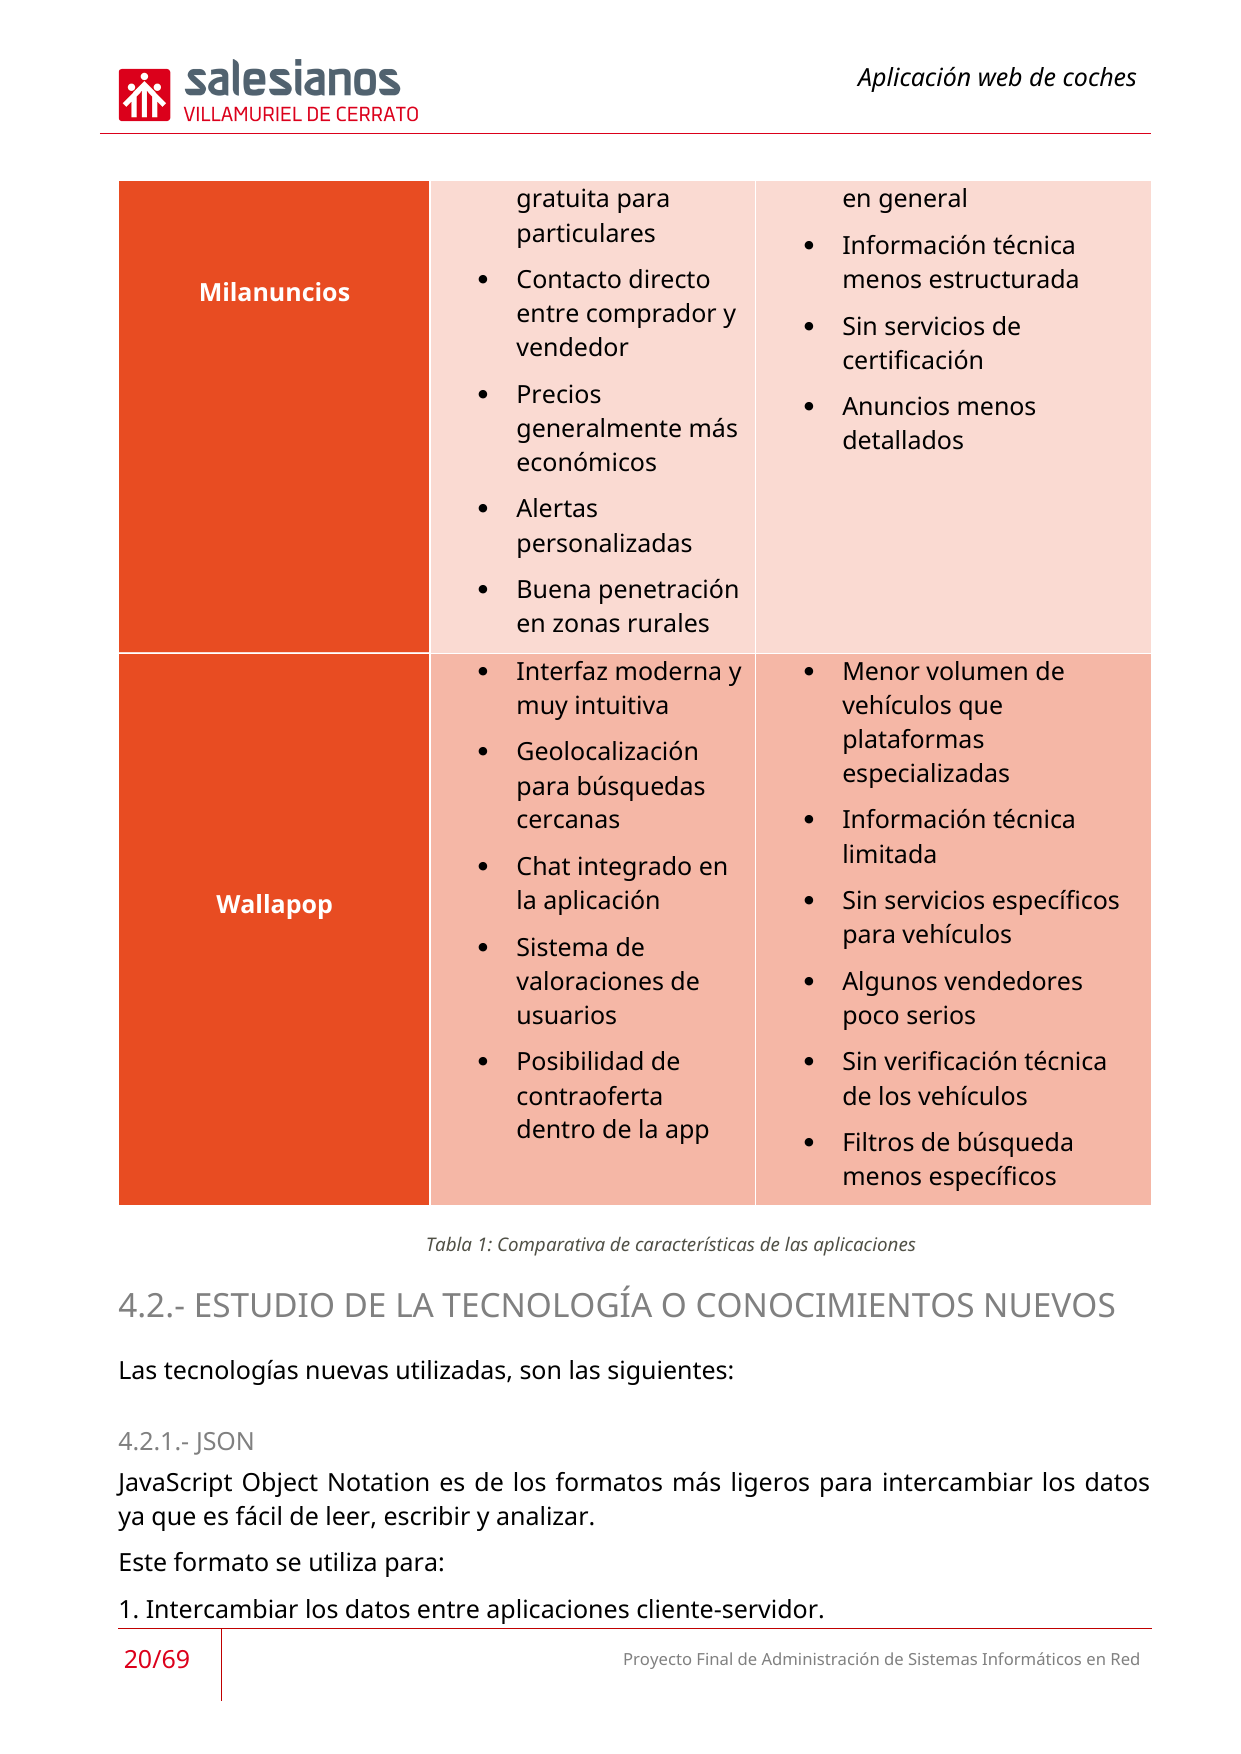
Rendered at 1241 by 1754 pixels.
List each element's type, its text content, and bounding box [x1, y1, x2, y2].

text Este formato se utiliza para: [118, 1545, 1152, 1579]
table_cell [756, 181, 1151, 652]
text Las tecnologías nuevas utilizadas, son las siguientes: [118, 1352, 1152, 1386]
subtitle Estudio de la tecnología o conocimientos nuevos [118, 1282, 1152, 1327]
table_cell Milanuncios [119, 181, 429, 652]
table_cell Menor volumen de vehículos que plataformas especializadas Información técnica limitada Sin servicios específicos para vehículos Algunos vendedores poco serios Sin verificación técnica de los vehículos Filtros de búsqueda menos específicos [756, 654, 1151, 1205]
table_cell Wallapop [119, 654, 429, 1205]
subtitle JSON [118, 1424, 1152, 1458]
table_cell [431, 181, 755, 652]
text JavaScript Object Notation es de los formatos más ligeros para intercambiar los datos ya que es fácil de leer, escribir y analizar. [118, 1464, 1152, 1532]
picture [118, 59, 419, 126]
table_cell Interfaz moderna y muy intuitiva Geolocalización para búsquedas cercanas Chat integrado en la aplicación Sistema de valoraciones de usuarios Posibilidad de contraoferta dentro de la app [431, 654, 755, 1205]
text 1. Intercambiar los datos entre aplicaciones cliente-servidor. [118, 1591, 1152, 1625]
text Tabla 1: Comparativa de características de las aplicaciones [118, 1231, 1152, 1257]
